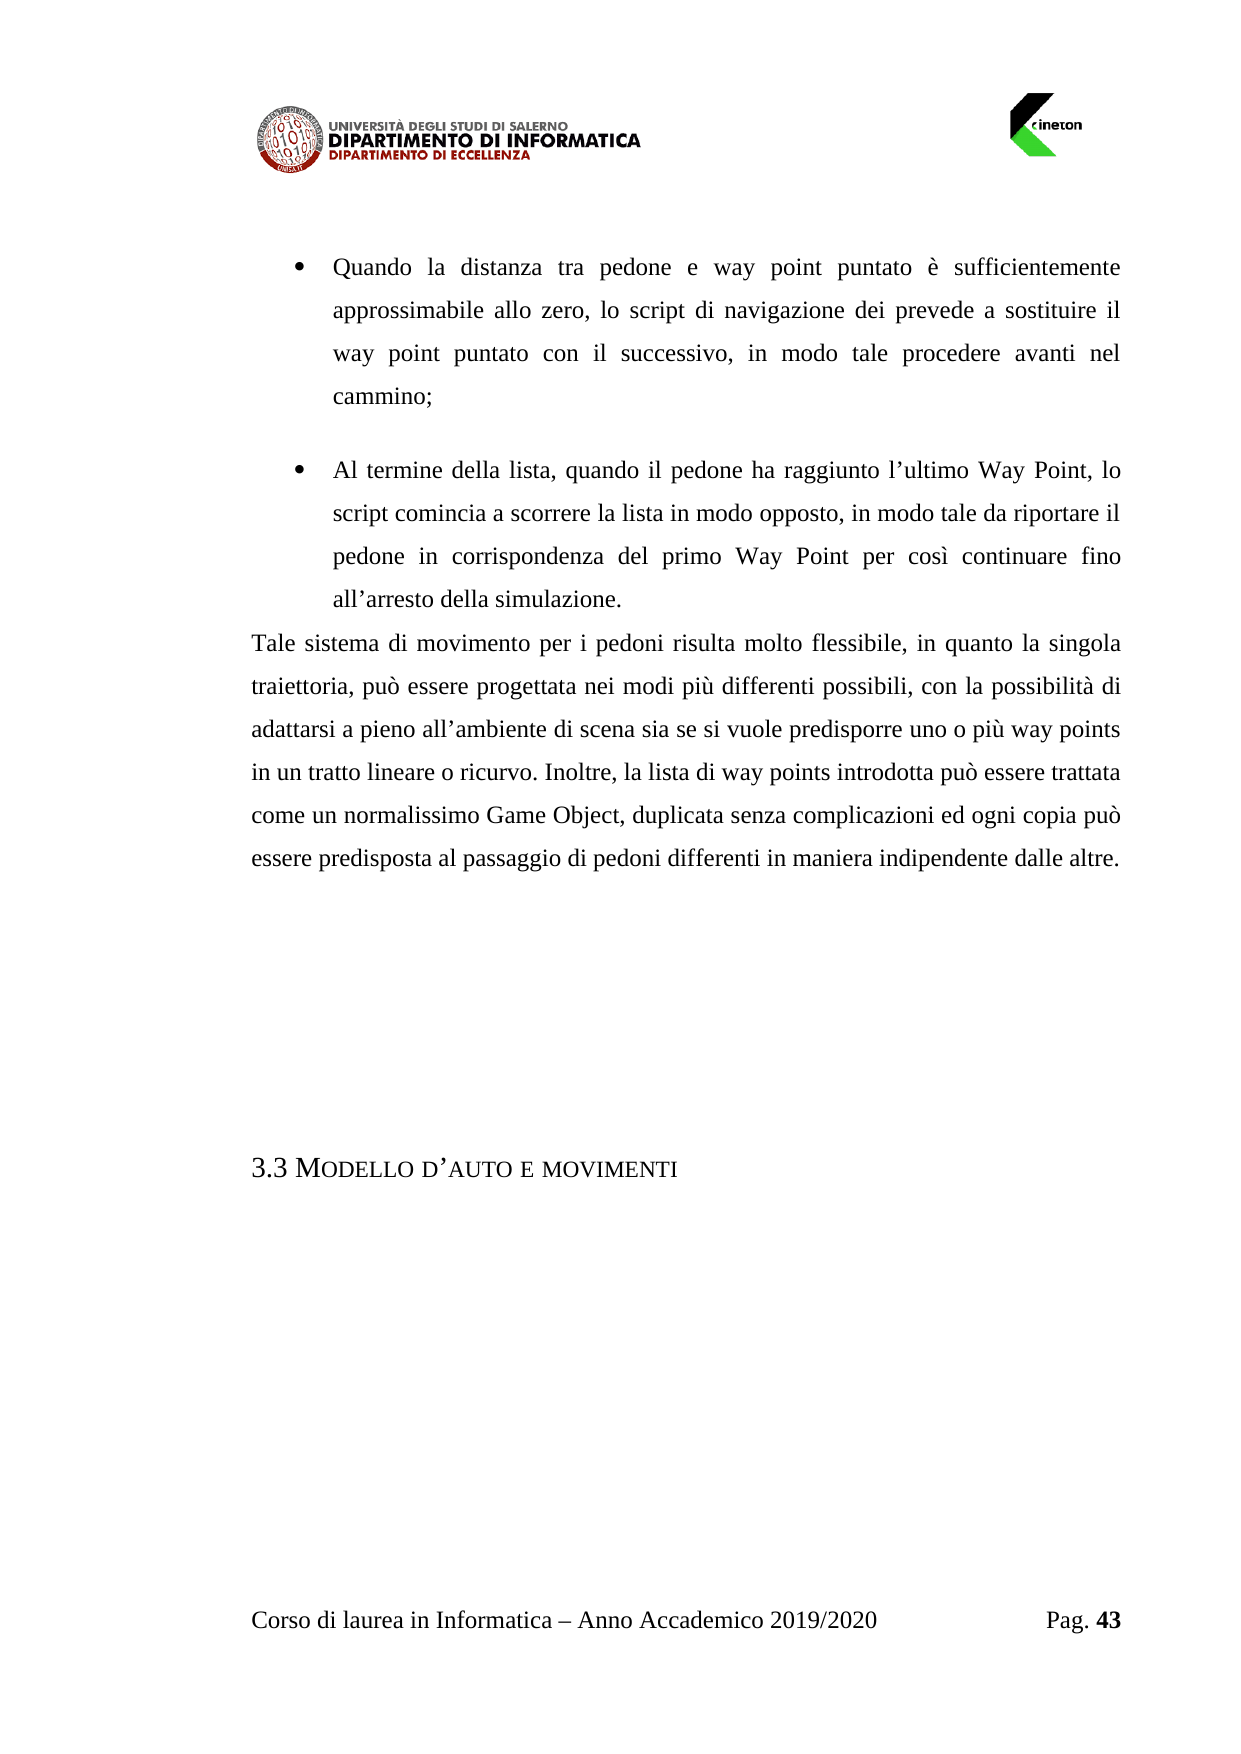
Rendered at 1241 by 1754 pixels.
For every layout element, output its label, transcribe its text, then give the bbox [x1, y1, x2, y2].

text Tale sistema di movimento per i pedoni risulta molto flessibile, in quanto la singola traiettoria, può essere progettata nei modi più differenti possibili, con la possibilità di adattarsi a pieno all’ambiente di scena sia se si vuole predisporre uno o più way points in un tratto lineare o ricurvo. Inoltre, la lista di way points introdotta può essere trattata come un normalissimo Game Object, duplicata senza complicazioni ed ogni copia può essere predisposta al passaggio di pedoni differenti in maniera indipendente dalle altre. [251, 628, 1122, 872]
list Al termine della lista, quando il pedone ha raggiunto l’ultimo Way Point, lo script comincia a scorrere la lista in modo opposto, in modo tale da riportare il pedone in corrispondenza del primo Way Point per così continuare fino all’arresto della simulazione. [295, 455, 1122, 613]
list Quando la distanza tra pedone e way point puntato è sufficientemente approssimabile allo zero, lo script di navigazione dei prevede a sostituire il way point puntato con il successivo, in modo tale procedere avanti nel cammino; [295, 252, 1122, 410]
picture [987, 73, 1102, 177]
subtitle 3.3 Modello d’auto e movimenti [251, 1151, 1122, 1184]
picture [251, 102, 645, 177]
